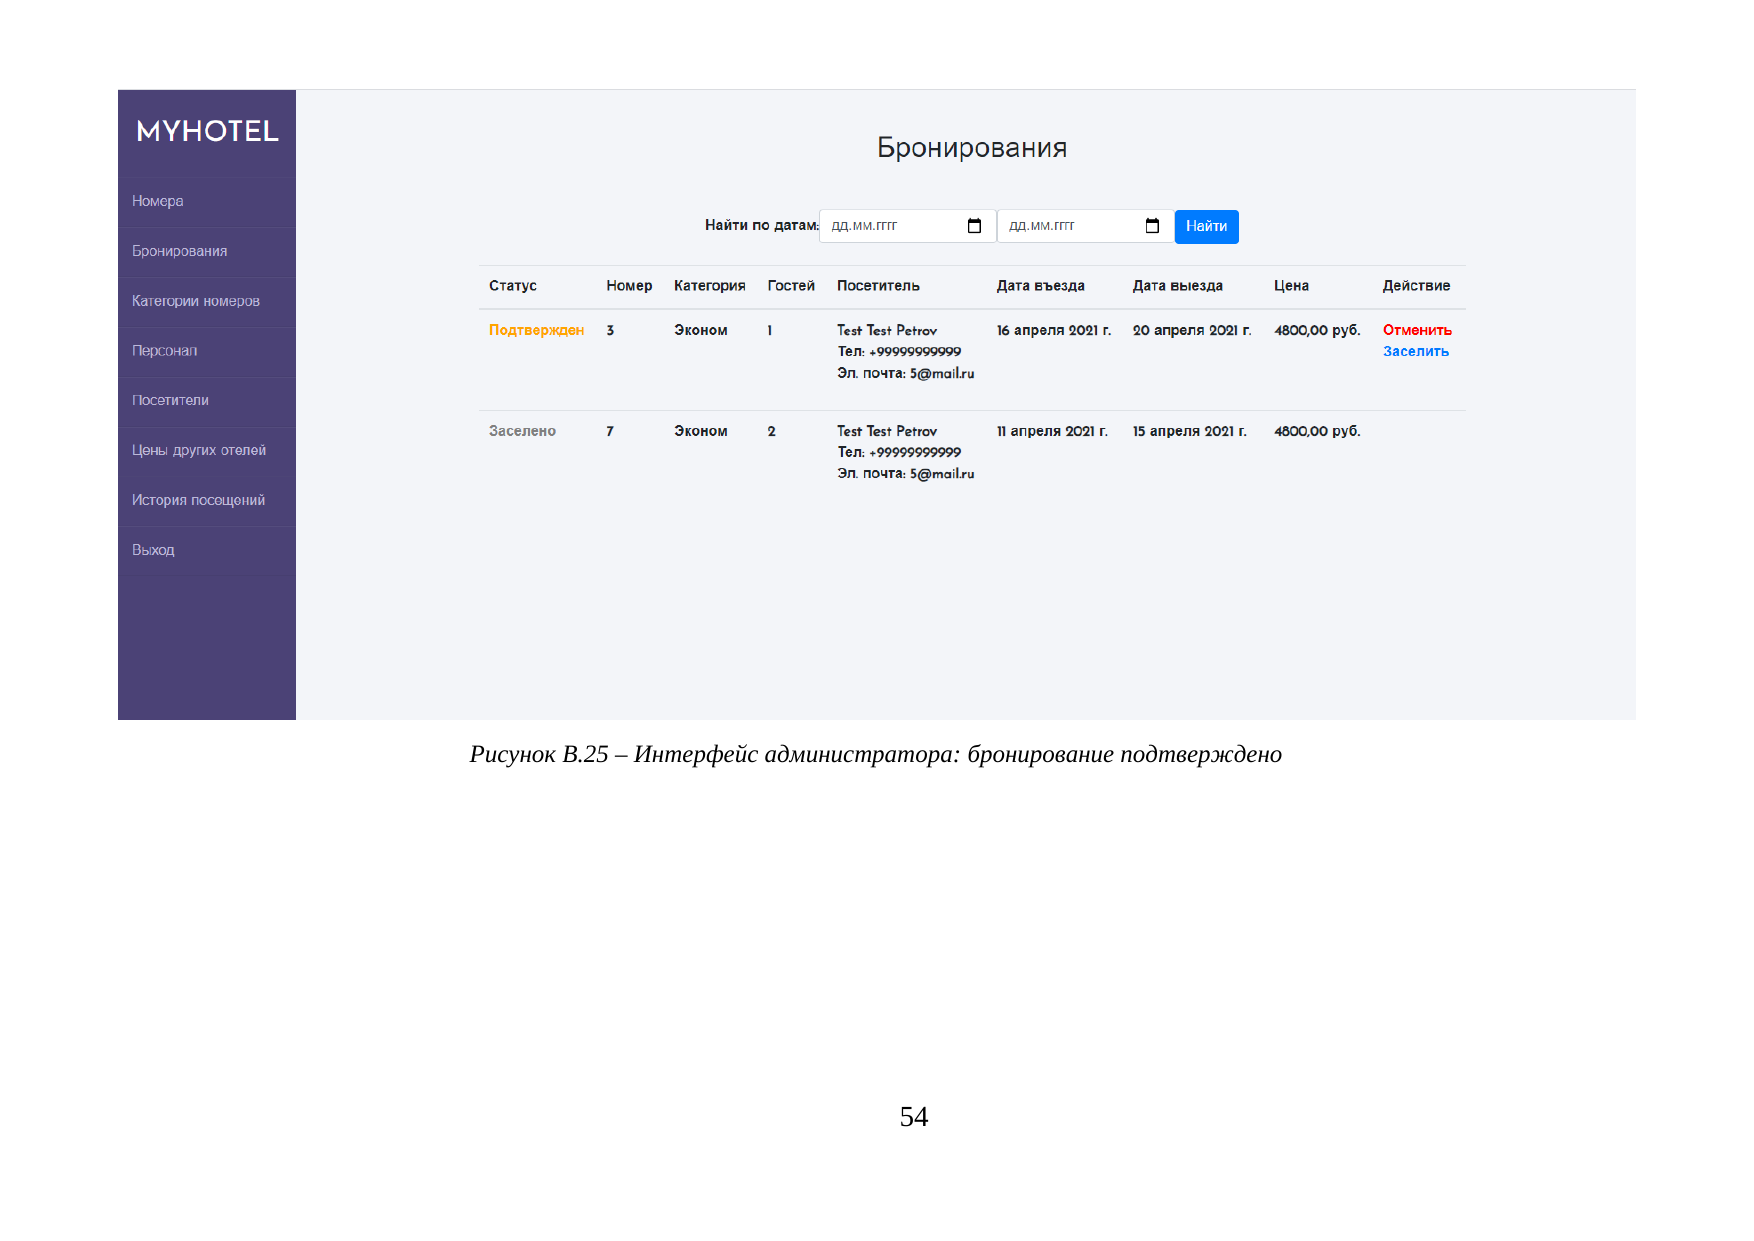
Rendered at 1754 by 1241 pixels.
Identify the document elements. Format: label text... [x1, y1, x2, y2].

text Рисунок В.25 – Интерфейс администратора: бронирование подтверждено [118, 739, 1636, 768]
picture [118, 88, 1636, 720]
